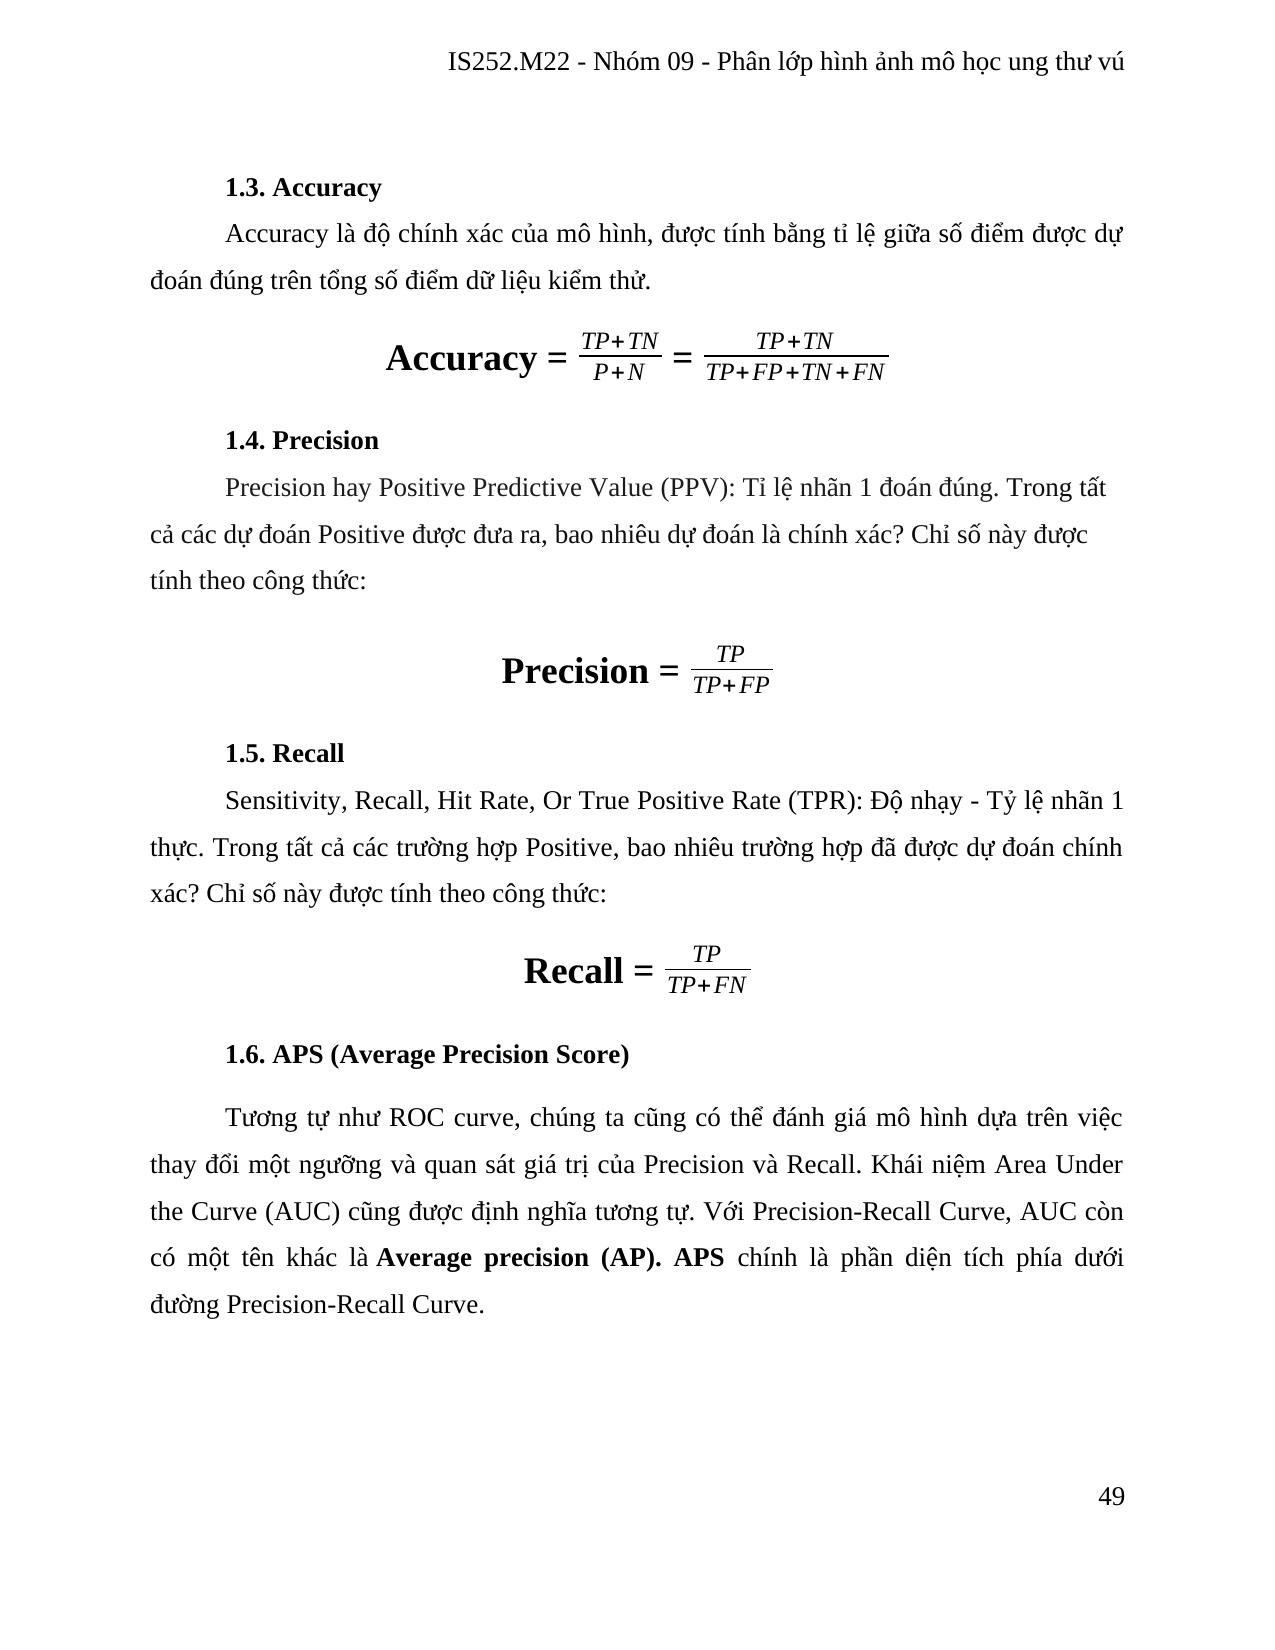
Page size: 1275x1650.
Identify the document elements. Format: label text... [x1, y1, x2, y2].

text Sensitivity, Recall, Hit Rate, Or True Positive Rate (TPR): Độ nhạy - Tỷ lệ nhãn 1 thực. Trong tất cả các trường hợp Positive, bao nhiêu trường hợp đã được dự đoán chính xác? Chỉ số này được tính theo công thức: [150, 784, 1125, 909]
subtitle 1.3. Accuracy [225, 171, 1125, 202]
text Accuracy = = [150, 327, 1125, 386]
text Recall = [150, 941, 1125, 1000]
text Tương tự như ROC curve, chúng ta cũng có thể đánh giá mô hình dựa trên việc thay đổi một ngưỡng và quan sát giá trị của Precision và Recall. Khái niệm Area Under the Curve (AUC) cũng được định nghĩa tương tự. Với Precision-Recall Curve, AUC còn có một tên khác là Average precision (AP). APS chính là phần diện tích phía dưới đường Precision-Recall Curve. [150, 1101, 1125, 1319]
subtitle 1.5. Recall [225, 737, 1125, 769]
text Accuracy là độ chính xác của mô hình, được tính bằng tỉ lệ giữa số điểm được dự đoán đúng trên tổng số điểm dữ liệu kiểm thử. [150, 217, 1125, 295]
subtitle 1.4. Precision [225, 424, 1125, 456]
text Precision hay Positive Predictive Value (PPV): Tỉ lệ nhãn 1 đoán đúng. Trong tất cả các dự đoán Positive được đưa ra, bao nhiêu dự đoán là chính xác? Chỉ số này được tính theo công thức: [150, 471, 1125, 596]
text Precision = [150, 640, 1125, 699]
text 1.6. APS (Average Precision Score) [150, 1038, 1125, 1069]
